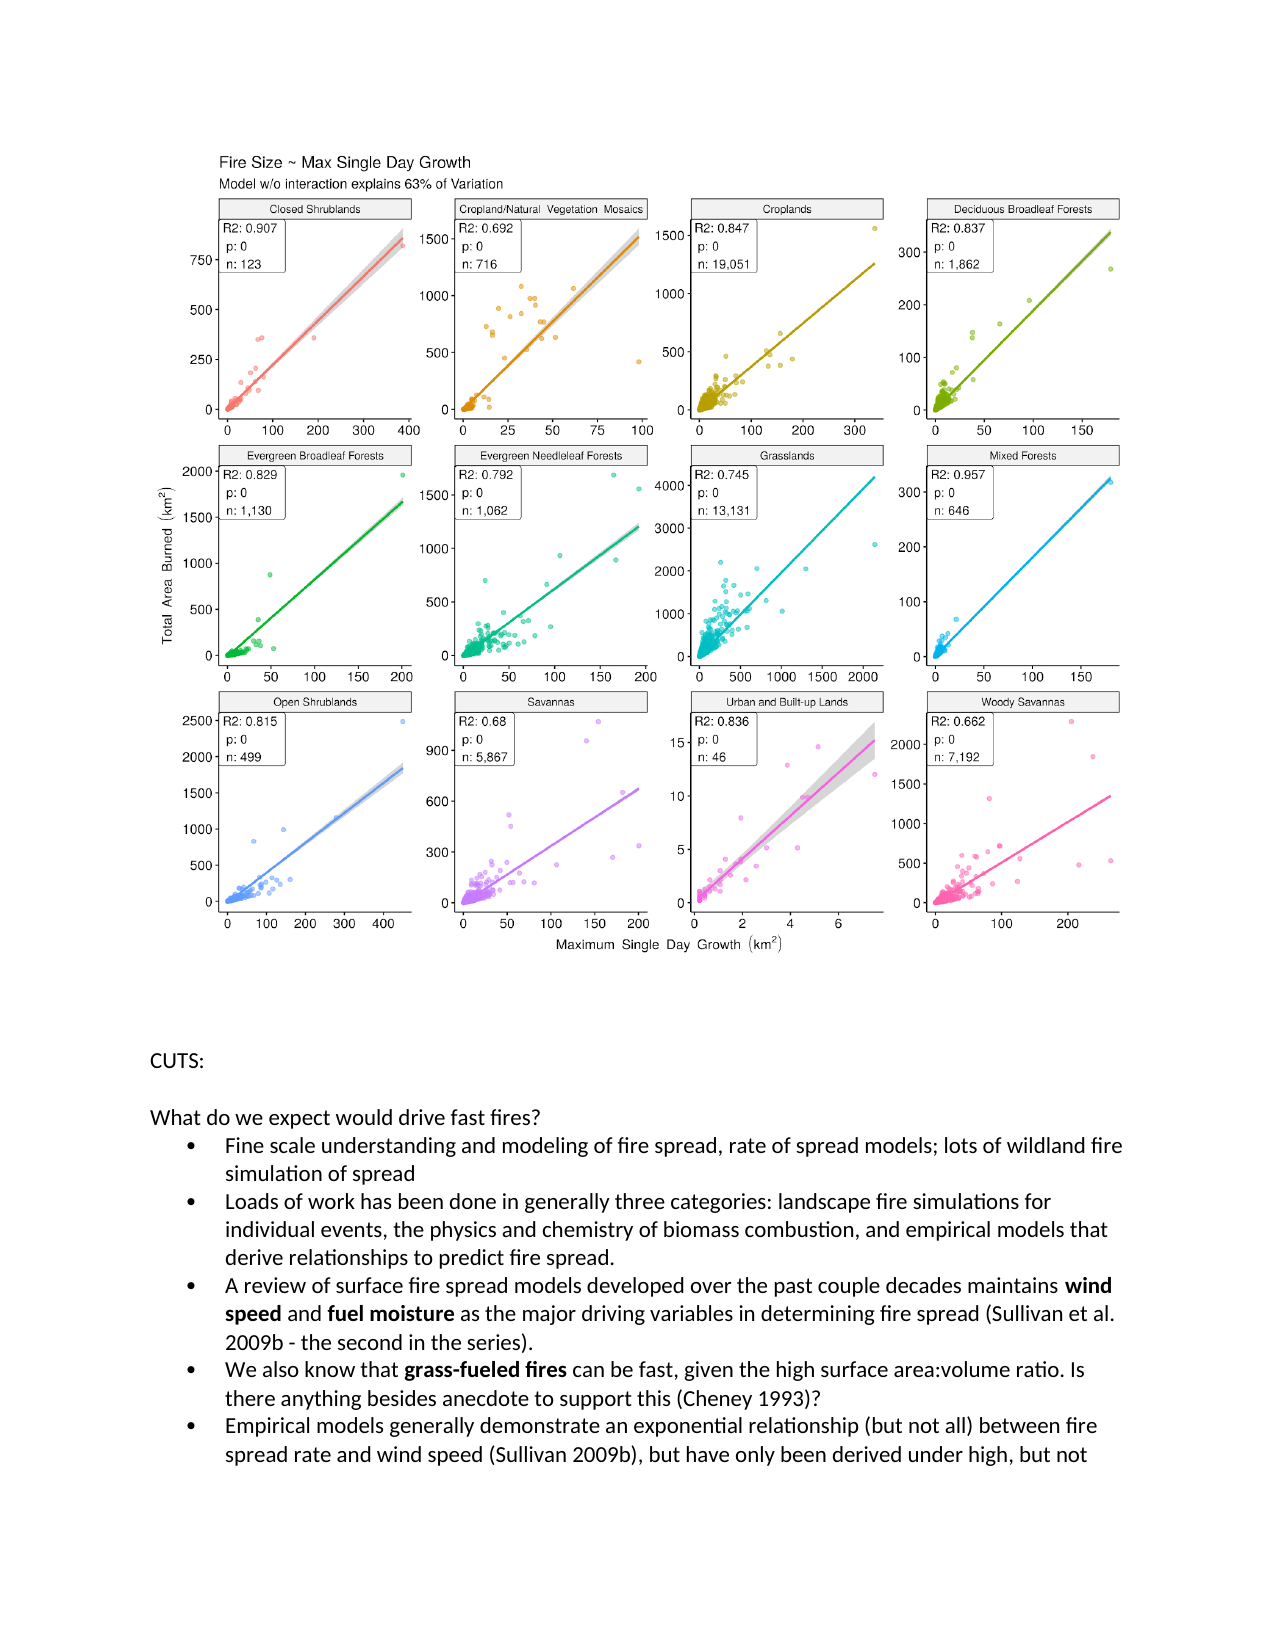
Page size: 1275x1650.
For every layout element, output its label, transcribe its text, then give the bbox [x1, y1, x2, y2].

list A review of surface fire spread models developed over the past couple decades maintains wind speed and fuel moisture as the major driving variables in determining fire spread (Sullivan et al. 2009b - the second in the series). [187, 1272, 1125, 1356]
text What do we expect would drive fast fires? [150, 1103, 1125, 1131]
list We also know that grass-fueled fires can be fast, given the high surface area:volume ratio. Is there anything besides anecdote to support this (Cheney 1993)? [187, 1356, 1125, 1412]
list Fine scale understanding and modeling of fire spread, rate of spread models; lots of wildland fire simulation of spread [187, 1131, 1125, 1187]
picture [150, 150, 1125, 963]
text CUTS: [150, 1047, 1125, 1075]
list Loads of work has been done in generally three categories: landscape fire simulations for individual events, the physics and chemistry of biomass combustion, and empirical models that derive relationships to predict fire spread. [187, 1187, 1125, 1272]
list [187, 1412, 1125, 1468]
